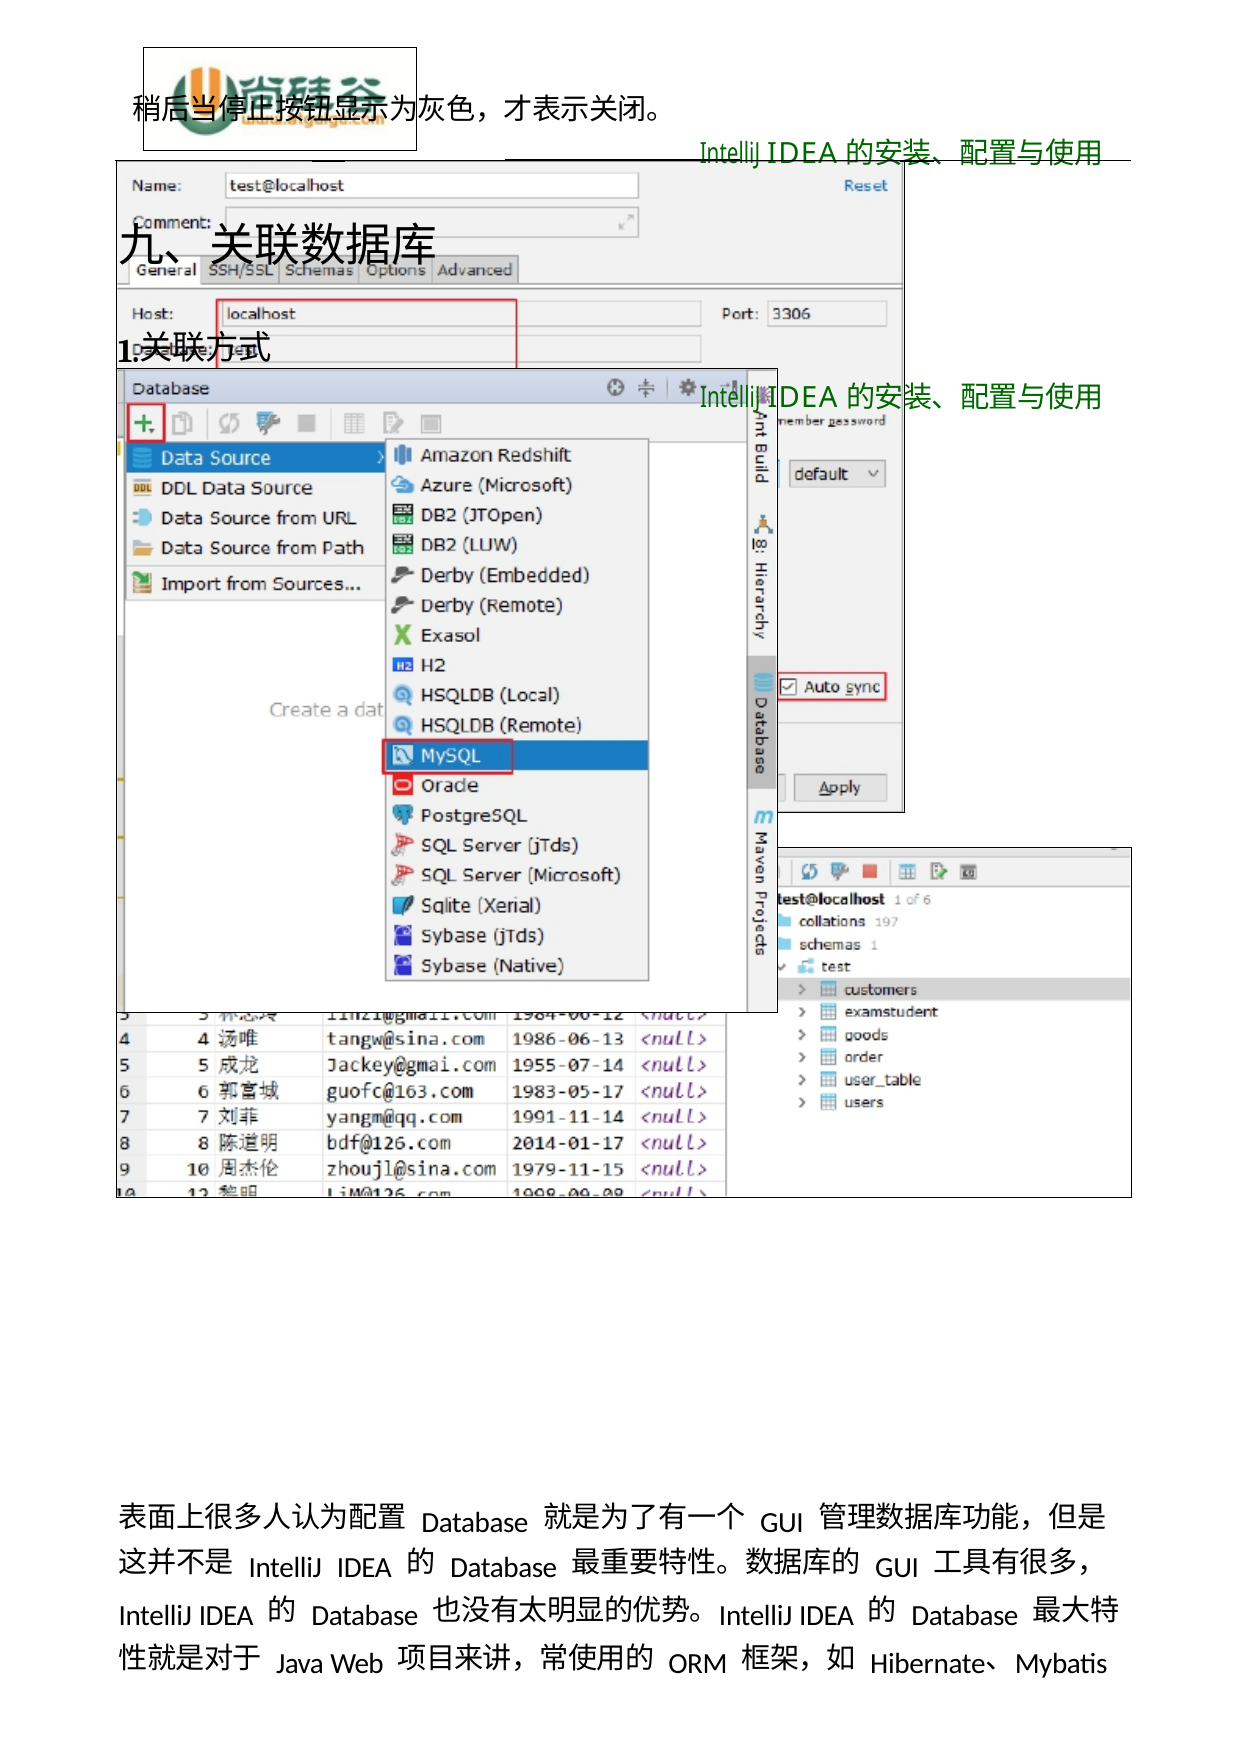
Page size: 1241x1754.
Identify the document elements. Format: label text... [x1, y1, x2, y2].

picture [117, 161, 904, 368]
picture [117, 369, 777, 1012]
text 表面上很多人认为配置 Database 就是为了有一个 GUI 管理数据库功能，但是 [118, 1506, 1171, 1539]
text IntelliJ IDEA 的安装、配置与使用 [699, 129, 1171, 172]
text IntelliJ IDEA 的 Database 也没有太明显的优势。IntelliJ IDEA 的 Database 最大特 [118, 1587, 1171, 1635]
picture [117, 848, 1131, 1197]
text 稍后当停止按钮显示为灰色，才表示关闭。 [132, 81, 1171, 129]
text 九、关联数据库 [118, 225, 1171, 271]
text IntelliJ IDEA 的安装、配置与使用 [700, 373, 1171, 417]
picture [144, 48, 416, 81]
picture [778, 417, 904, 812]
text 性就是对于 Java Web 项目来讲，常使用的 ORM 框架，如 Hibernate、Mybatis [118, 1635, 1171, 1683]
text 这并不是 IntelliJ IDEA 的 Database 最重要特性。数据库的 GUI 工具有很多， [118, 1539, 1171, 1587]
picture [144, 129, 416, 150]
text 1.关联方式 [118, 321, 1171, 373]
